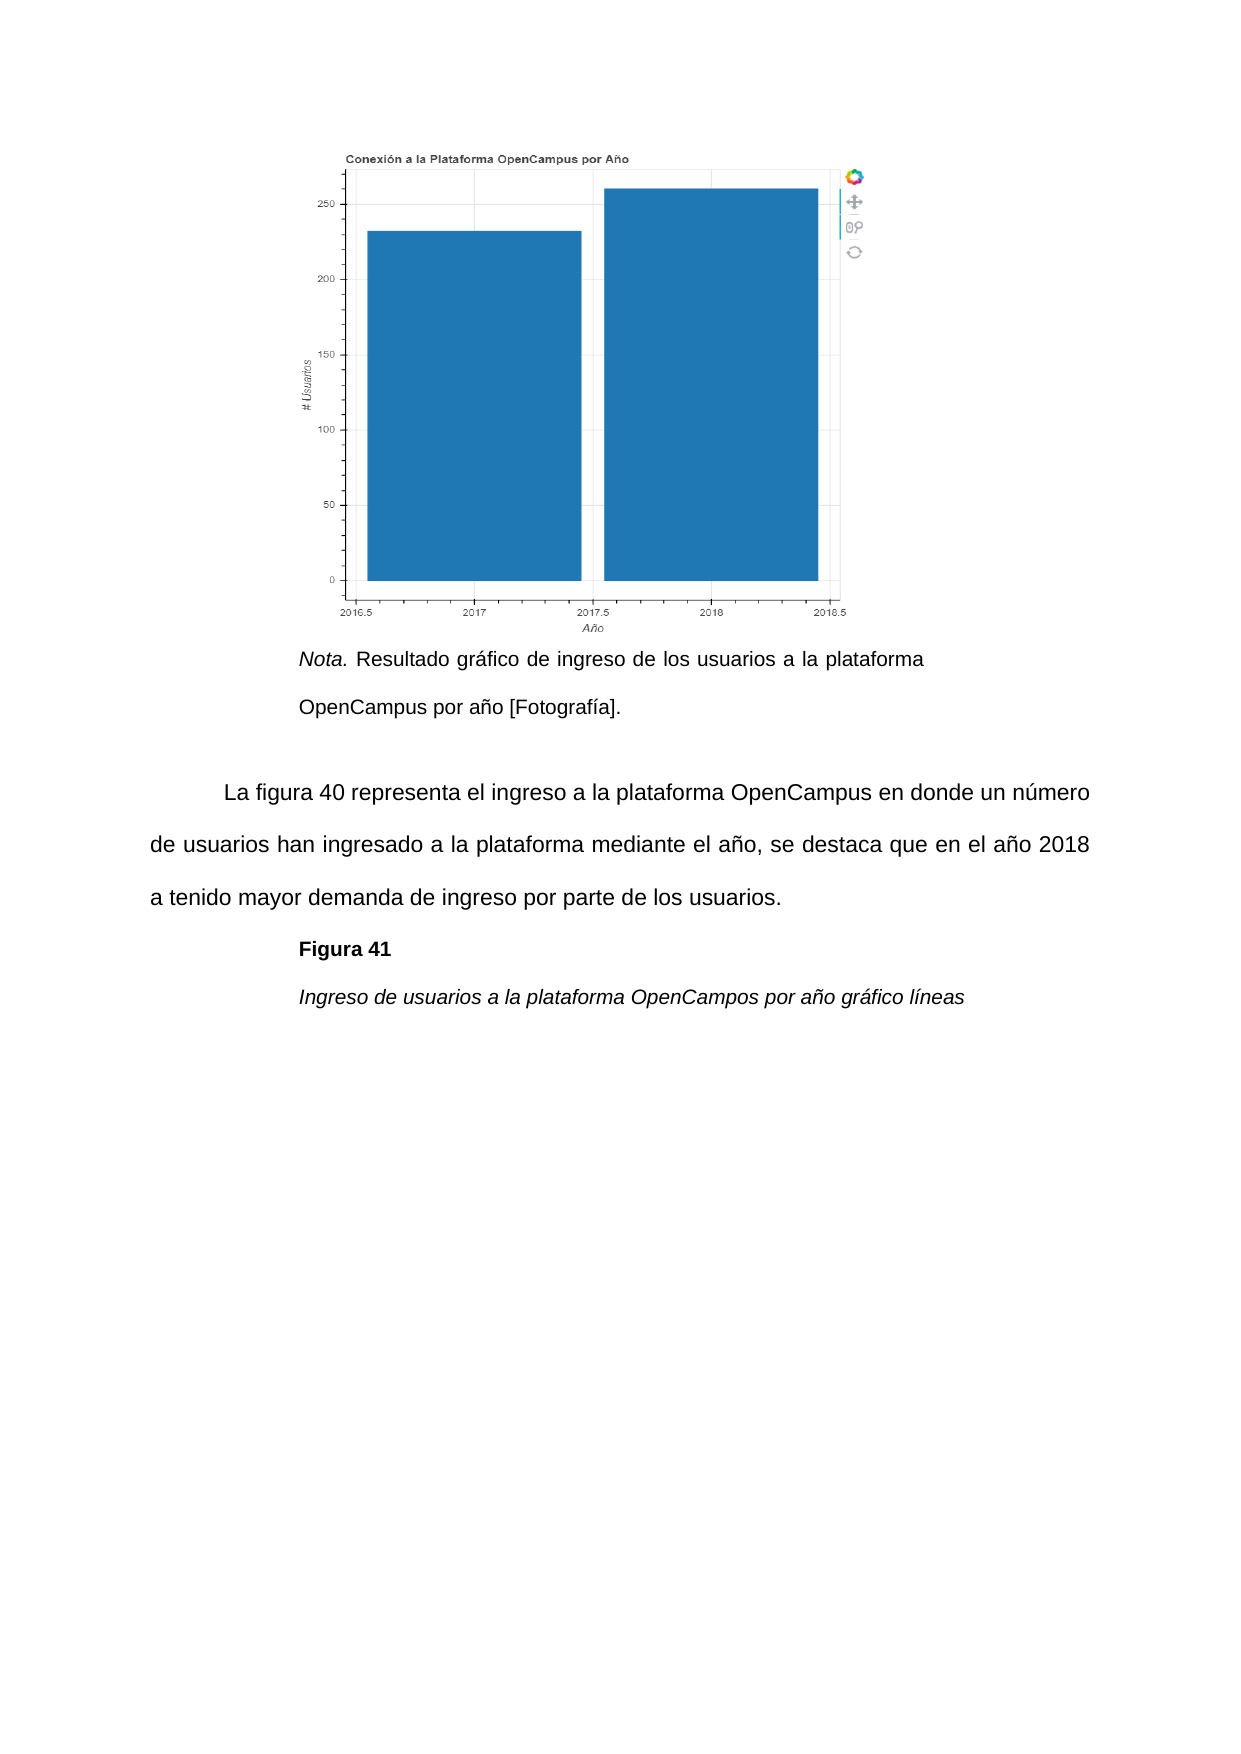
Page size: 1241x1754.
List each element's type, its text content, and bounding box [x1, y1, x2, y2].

list Nota. Resultado gráfico de ingreso de los usuarios a la plataforma OpenCampus por año [Fotografía]. [299, 647, 925, 719]
picture [298, 150, 882, 635]
text La figura 40 representa el ingreso a la plataforma OpenCampus en donde un número de usuarios han ingresado a la plataforma mediante el año, se destaca que en el año 2018 a tenido mayor demanda de ingreso por parte de los usuarios. [150, 779, 1090, 911]
text Ingreso de usuarios a la plataforma OpenCampos por año gráfico líneas [299, 985, 1090, 1009]
list Figura 41 [299, 937, 925, 961]
